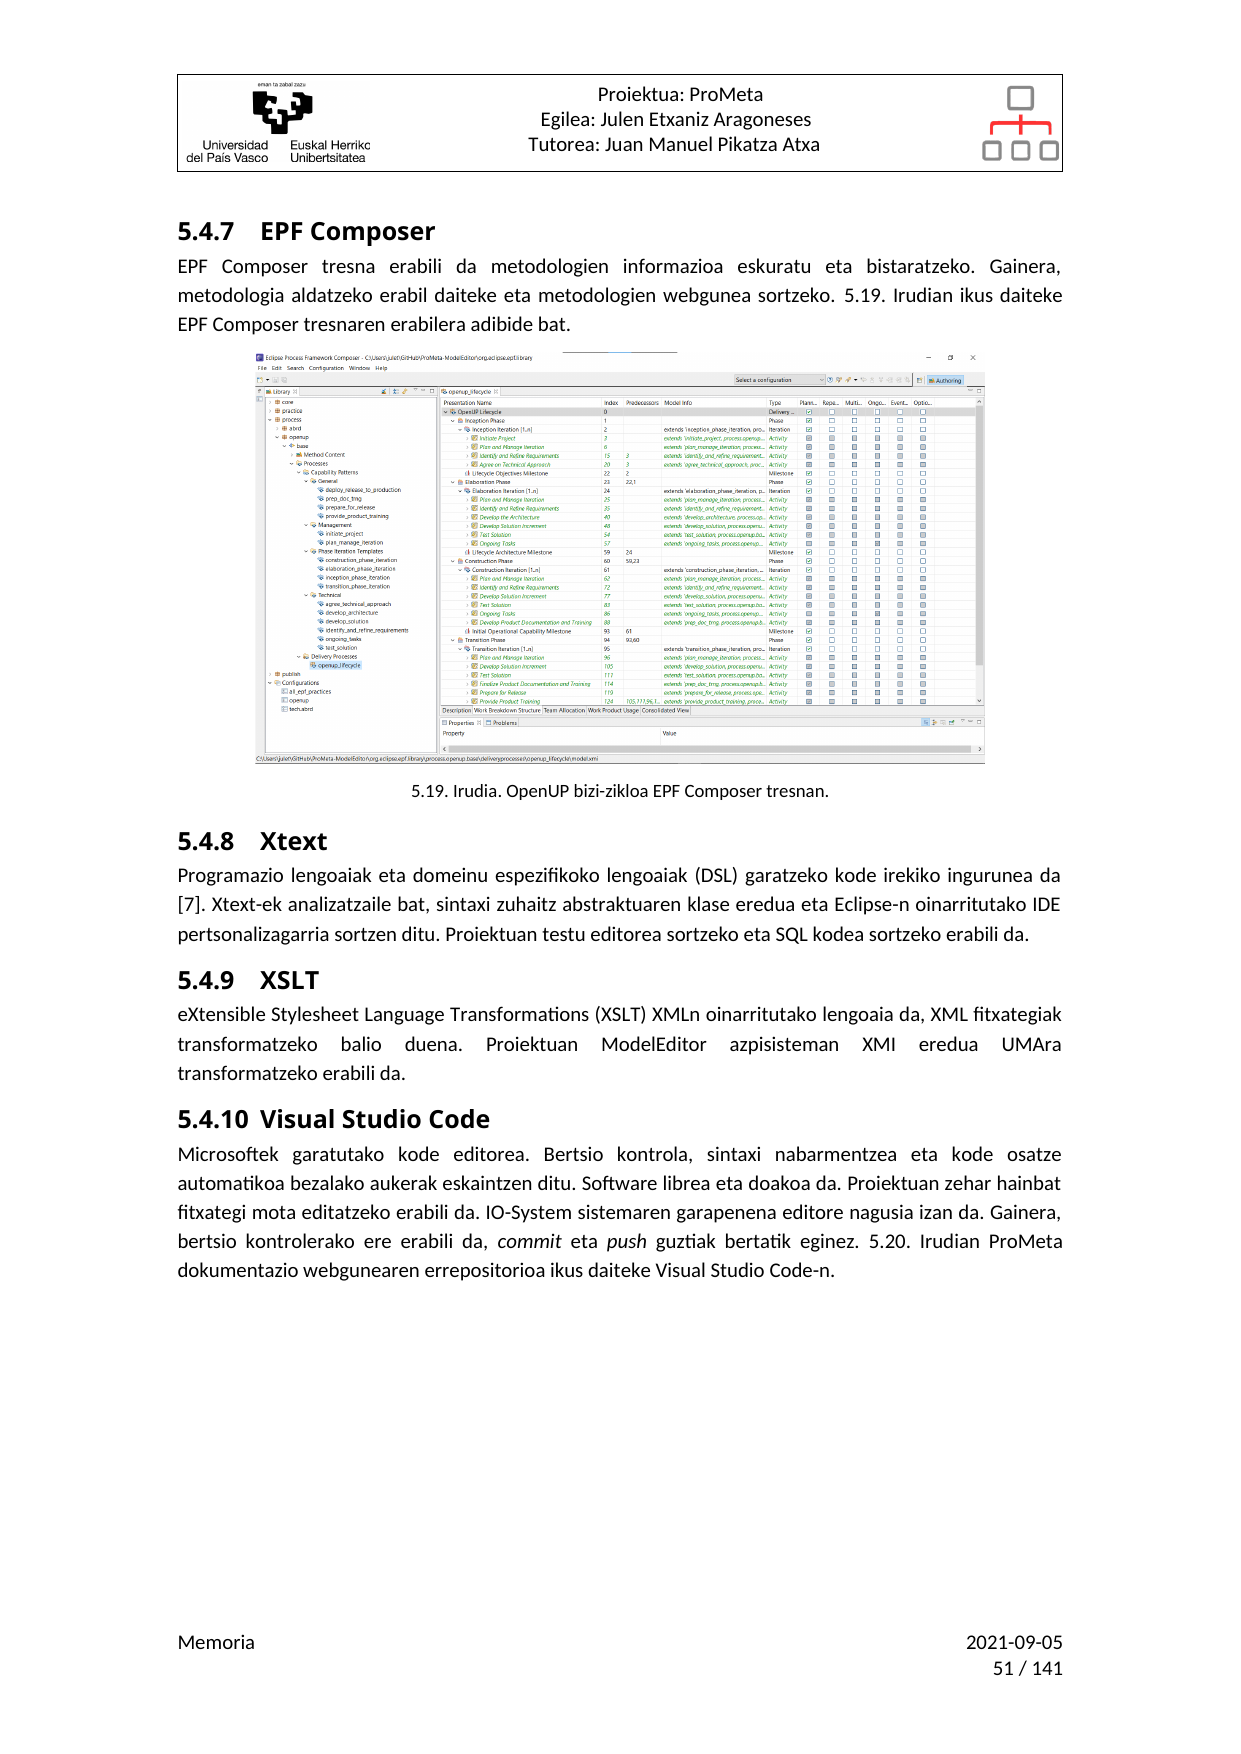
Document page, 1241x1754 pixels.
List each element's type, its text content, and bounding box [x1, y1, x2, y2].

picture [255, 352, 985, 764]
text Programazio lengoaiak eta domeinu espezifikoko lengoaiak (DSL) garatzeko kode irekiko ingurunea da . Xtext-ek analizatzaile bat, sintaxi zuhaitz abstraktuaren klase eredua eta Eclipse-n oinarritutako IDE pertsonalizagarria sortzen ditu. Proiektuan testu editorea sortzeko eta SQL kodea sortzeko erabili da. [177, 862, 1063, 946]
subtitle Xtext [177, 823, 1063, 857]
picture [182, 81, 370, 162]
picture [978, 80, 1060, 162]
subtitle XSLT [177, 962, 1063, 996]
text eXtensible Stylesheet Language Transformations (XSLT) XMLn oinarritutako lengoaia da, XML fitxategiak transformatzeko balio duena. Proiektuan ModelEditor azpisisteman XMI eredua UMAra transformatzeko erabili da. [177, 1002, 1063, 1085]
subtitle Visual Studio Code [177, 1102, 1063, 1136]
subtitle EPF Composer [177, 214, 1063, 248]
